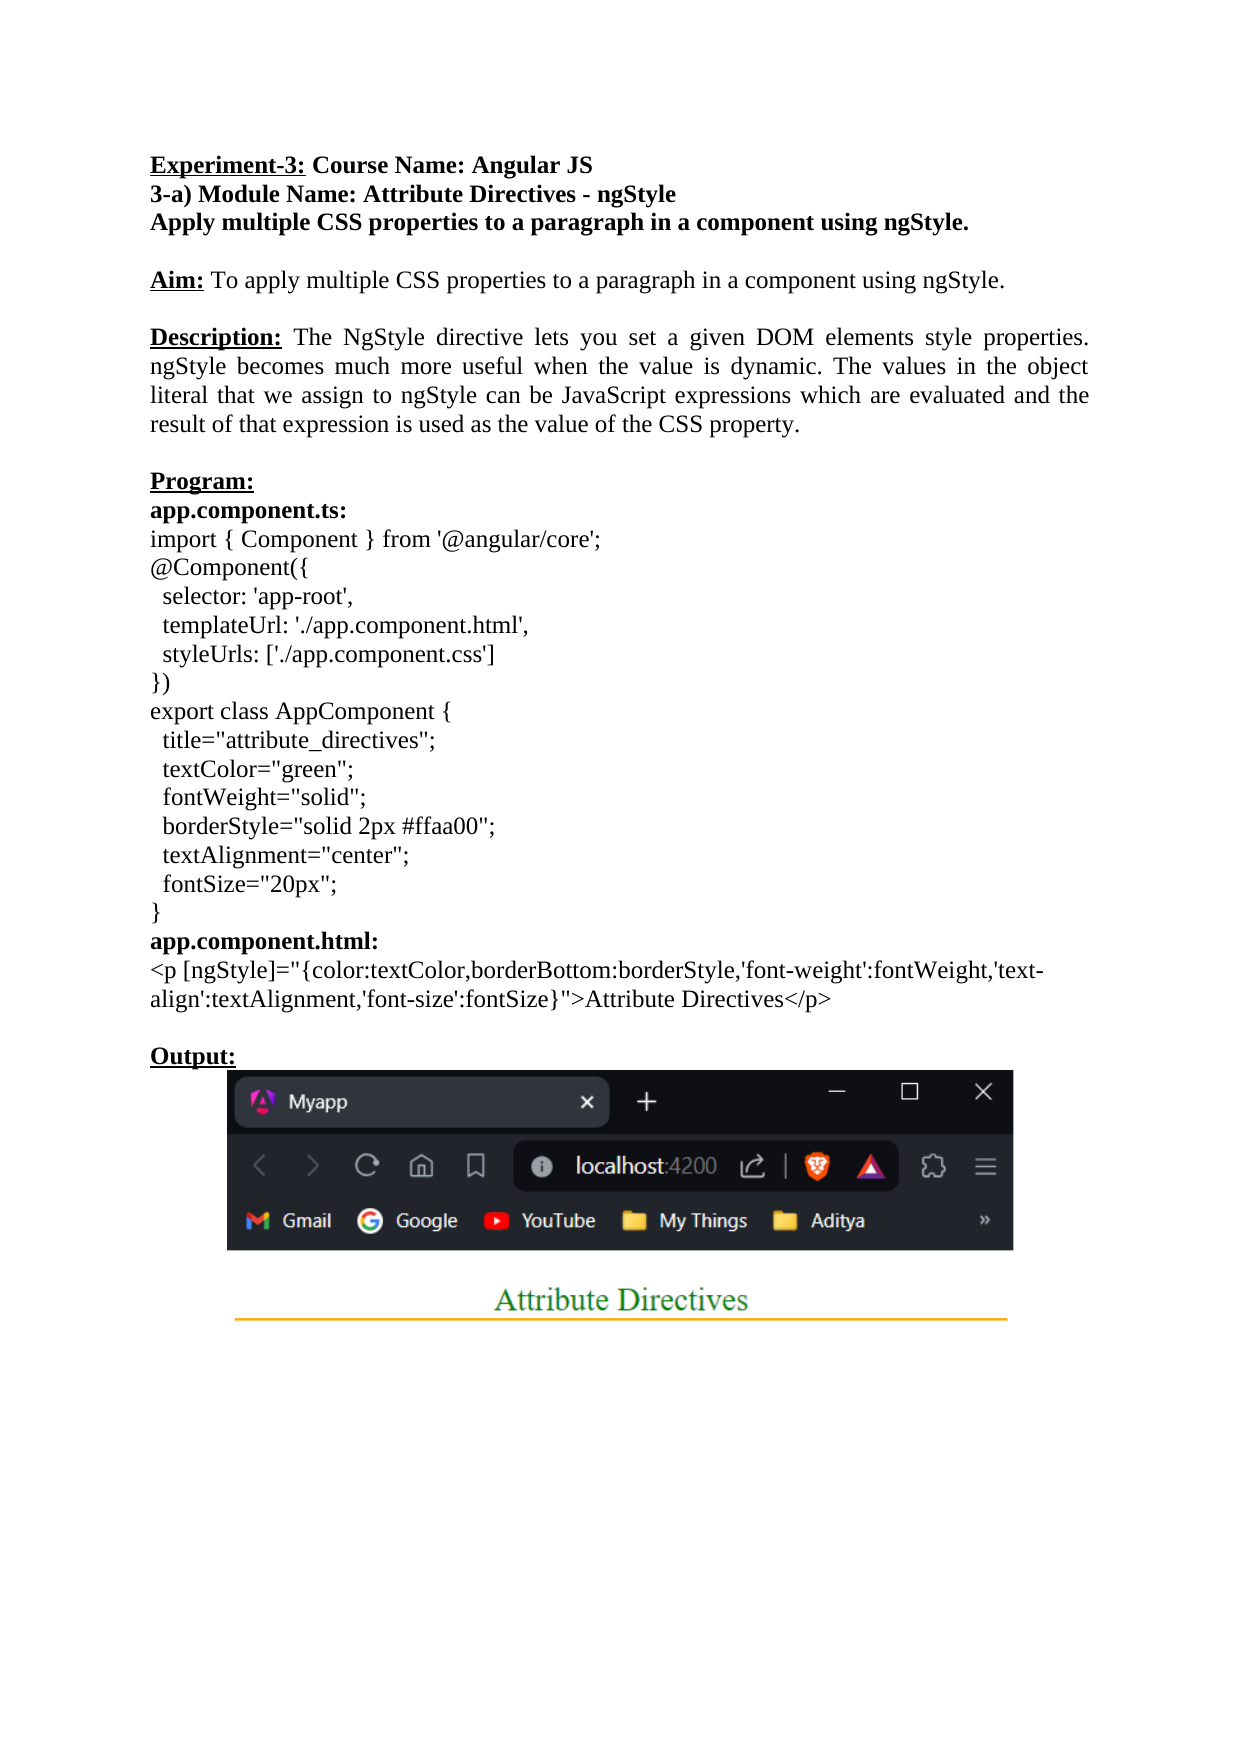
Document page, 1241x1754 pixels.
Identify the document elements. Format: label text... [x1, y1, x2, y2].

text fontSize="20px"; [150, 869, 1090, 897]
text Description: The NgStyle directive lets you set a given DOM elements style properties. ngStyle becomes much more useful when the value is dynamic. The values in the object literal that we assign to ngStyle can be JavaScript expressions which are evaluated and the result of that expression is used as the value of the CSS property. [150, 322, 1090, 437]
text styleUrls: ['./app.component.css'] [150, 639, 1090, 667]
text textAlignment="center"; [150, 840, 1090, 869]
text Aim: To apply multiple CSS properties to a paragraph in a component using ngStyle. [150, 265, 1090, 294]
text Output: [150, 1041, 1090, 1070]
text Program: [150, 466, 1090, 495]
text import { Component } from '@angular/core'; [150, 524, 1090, 552]
text }) [150, 667, 1090, 696]
text fontWeight="solid"; [150, 782, 1090, 811]
text title="attribute_directives"; [150, 725, 1090, 754]
text templateUrl: './app.component.html', [150, 610, 1090, 639]
text @Component({ [150, 552, 1090, 581]
text Apply multiple CSS properties to a paragraph in a component using ngStyle. [150, 207, 1090, 236]
text <p [ngStyle]="{color:textColor,borderBottom:borderStyle,'font-weight':fontWeight,'text-align':textAlignment,'font-size':fontSize}">Attribute Directives</p> [150, 955, 1090, 1012]
text app.component.ts: [150, 495, 1090, 524]
text export class AppComponent { [150, 696, 1090, 725]
text Experiment-3: Course Name: Angular JS [150, 150, 1090, 179]
text 3-a) Module Name: Attribute Directives - ngStyle [150, 179, 1090, 207]
text selector: 'app-root', [150, 581, 1090, 610]
picture [227, 1070, 1014, 1469]
text textColor="green"; [150, 754, 1090, 782]
text app.component.html: [150, 926, 1090, 955]
text } [150, 897, 1090, 926]
text borderStyle="solid 2px #ffaa00"; [150, 811, 1090, 840]
